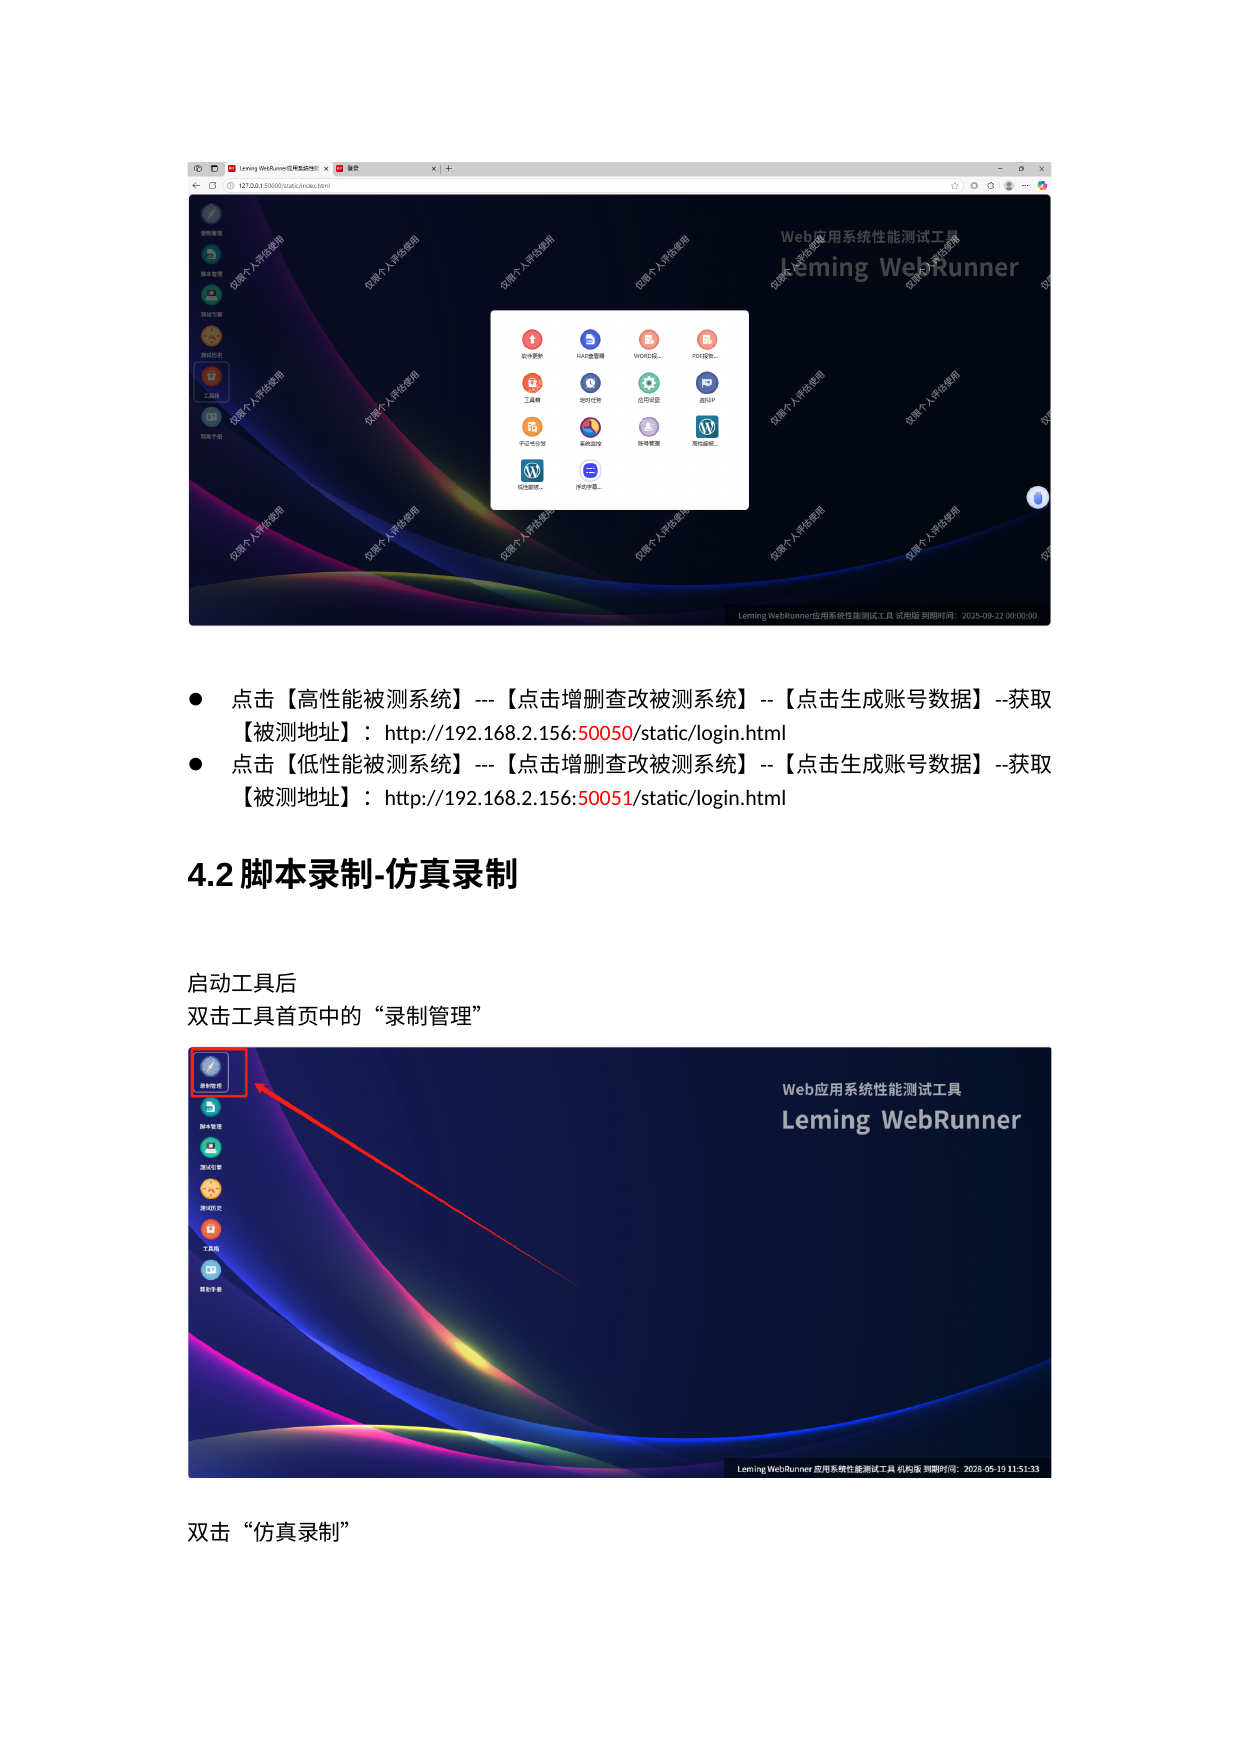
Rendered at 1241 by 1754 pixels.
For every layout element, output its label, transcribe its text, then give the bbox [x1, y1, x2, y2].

list 点击【高性能被测系统】---【点击增删查改被测系统】--【点击生成账号数据】--获取【被测地址】：http://192.168.2.156:50050/static/login.html [187, 682, 1053, 747]
subtitle 4.2脚本录制-仿真录制 [187, 839, 1053, 904]
picture [187, 162, 1052, 627]
list 点击【低性能被测系统】---【点击增删查改被测系统】--【点击生成账号数据】--获取【被测地址】：http://192.168.2.156:50051/static/login.html [187, 747, 1053, 812]
picture [187, 1046, 1052, 1478]
list 双击工具首页中的“录制管理” [187, 998, 1053, 1031]
list 双击“仿真录制” [187, 1515, 1053, 1547]
text 启动工具后 [187, 966, 1053, 998]
